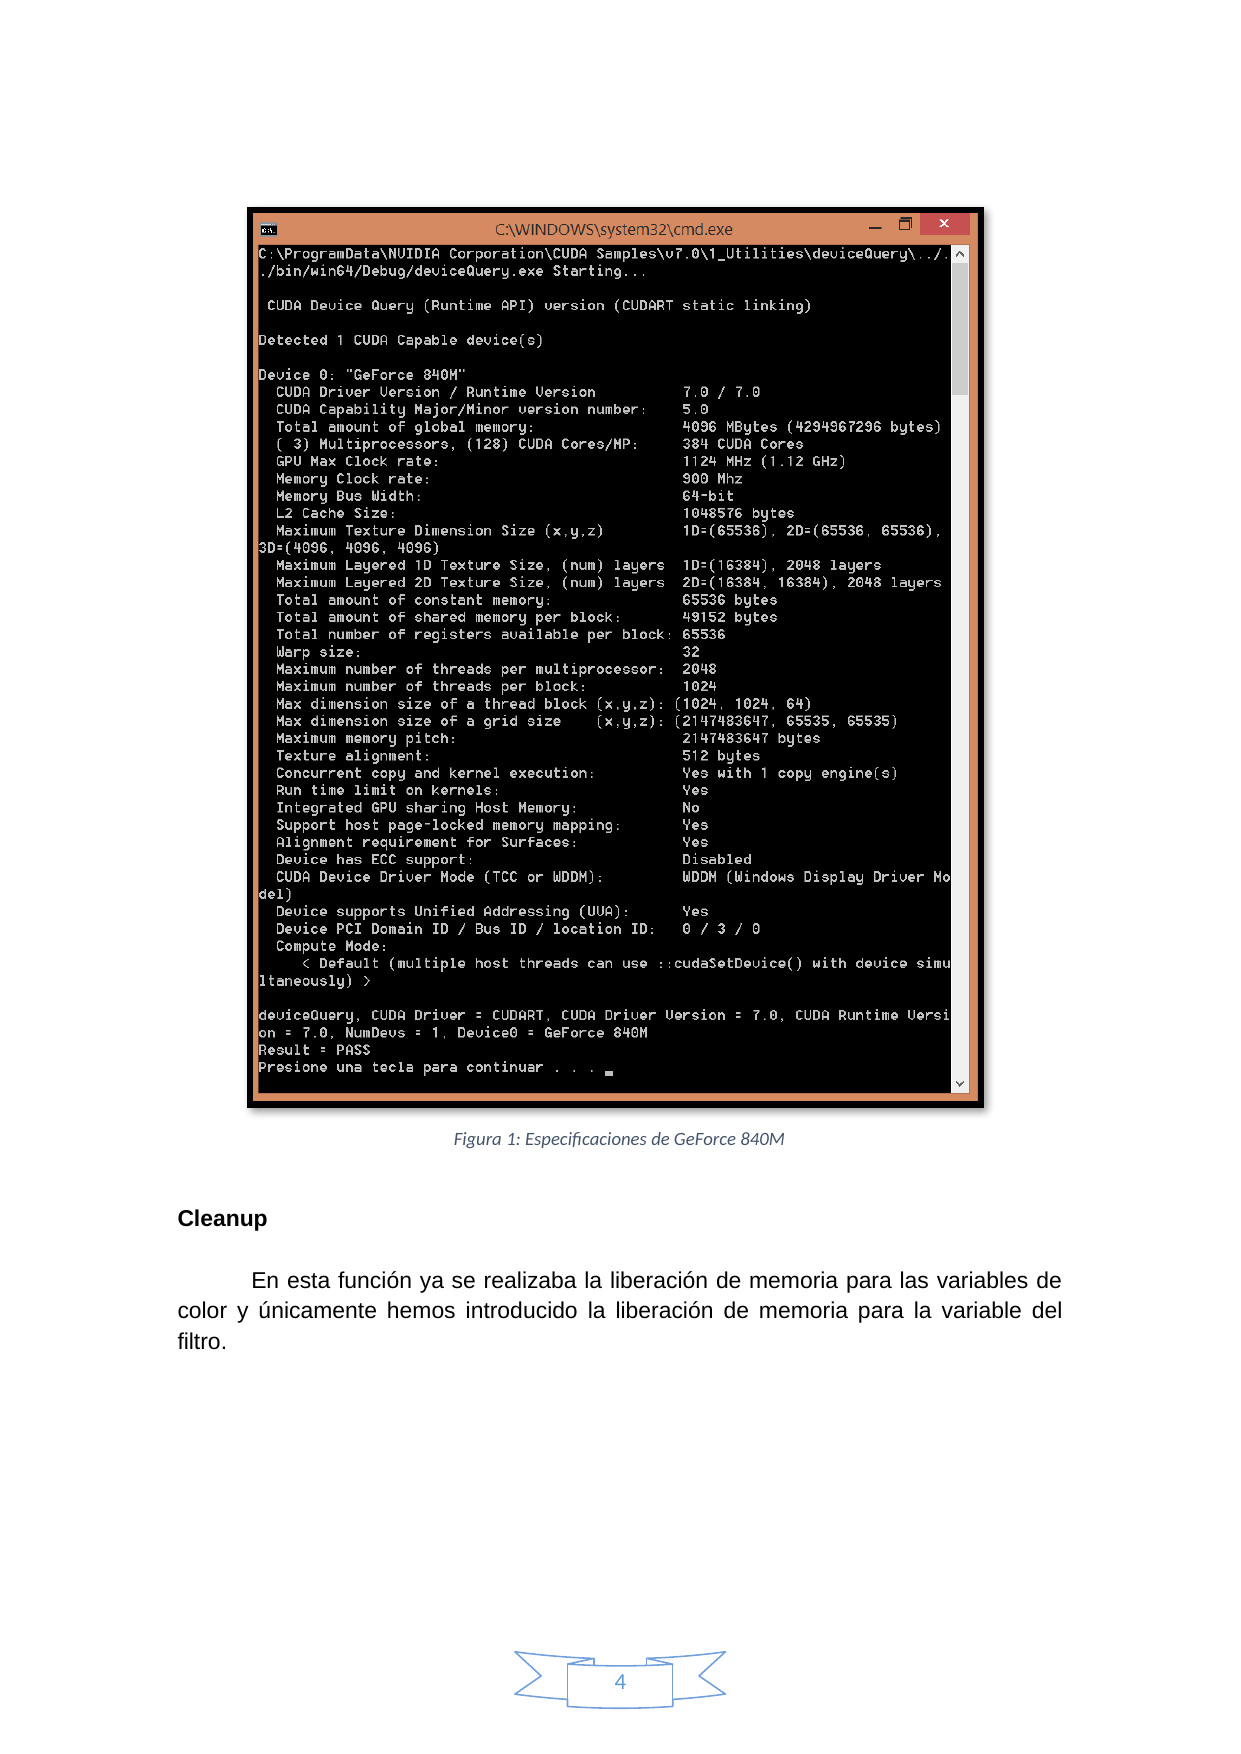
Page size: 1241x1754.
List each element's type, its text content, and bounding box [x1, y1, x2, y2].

text Figura : Especificaciones de GeForce 840M [177, 1127, 1063, 1150]
text En esta función ya se realizaba la liberación de memoria para las variables de color y únicamente hemos introducido la liberación de memoria para la variable del filtro. [177, 1267, 1063, 1354]
subtitle Cleanup [177, 1205, 1063, 1231]
picture [253, 213, 978, 1101]
